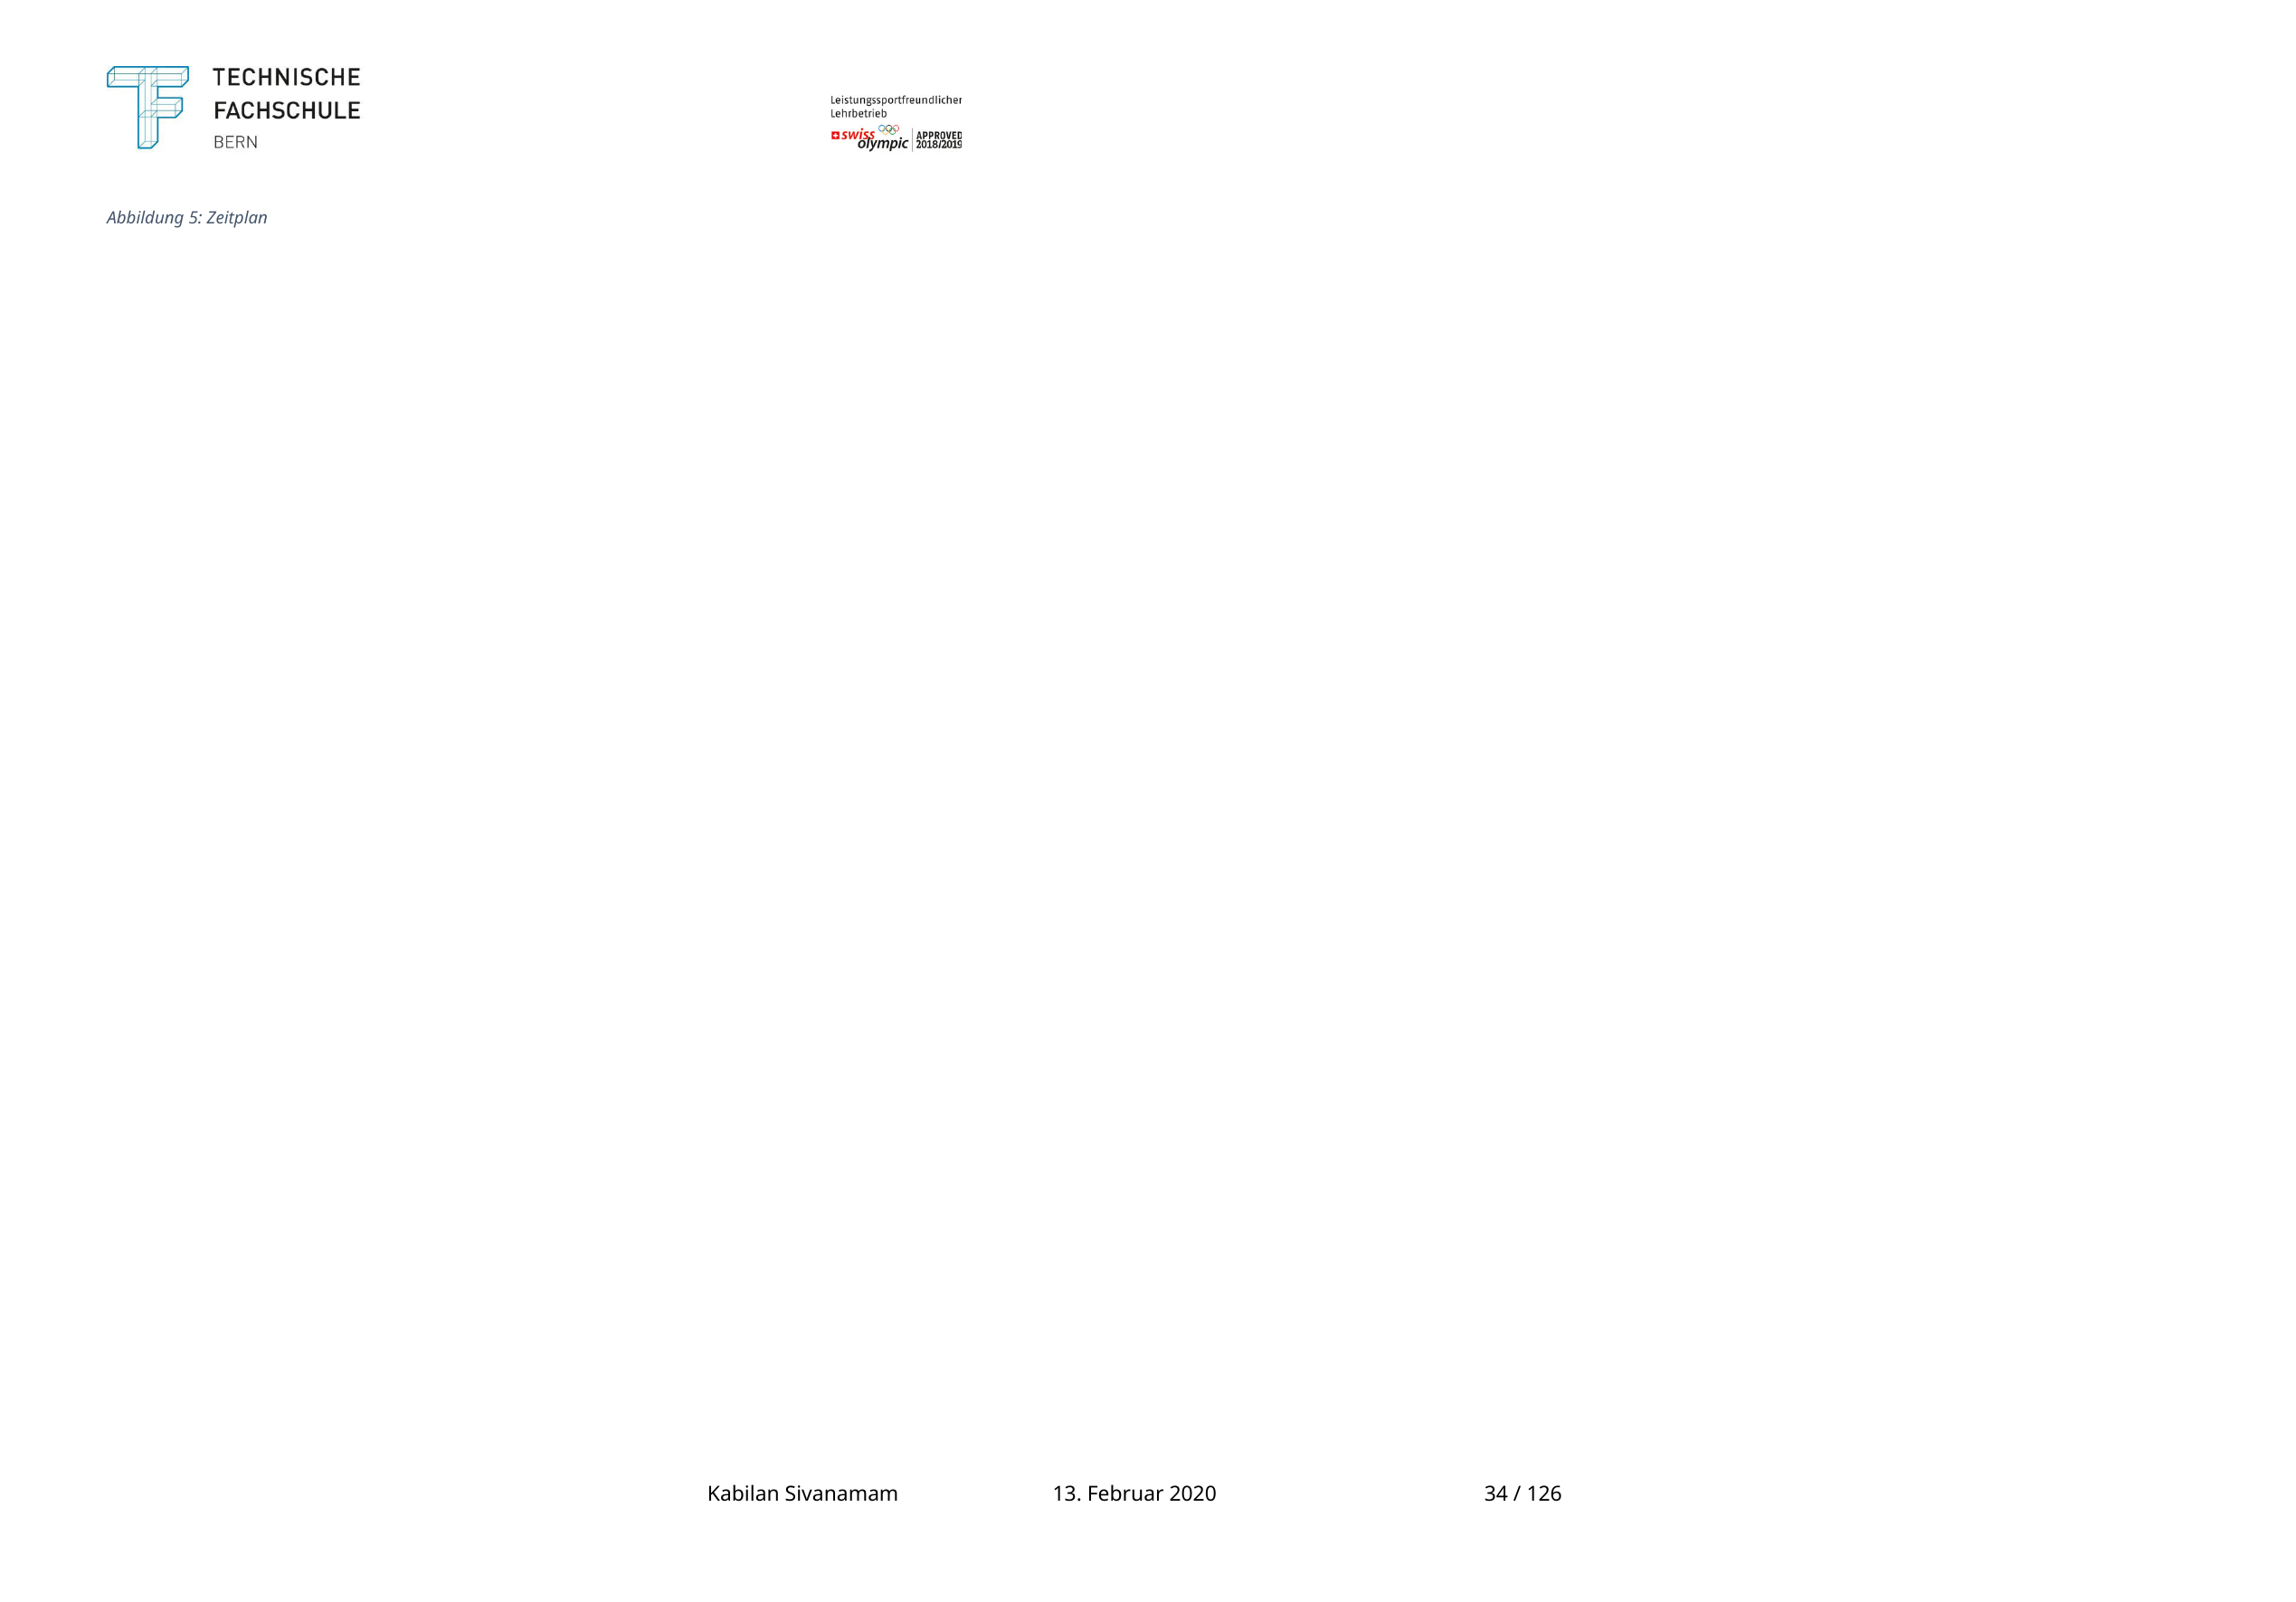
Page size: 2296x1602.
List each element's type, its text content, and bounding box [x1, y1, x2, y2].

picture [107, 66, 963, 177]
